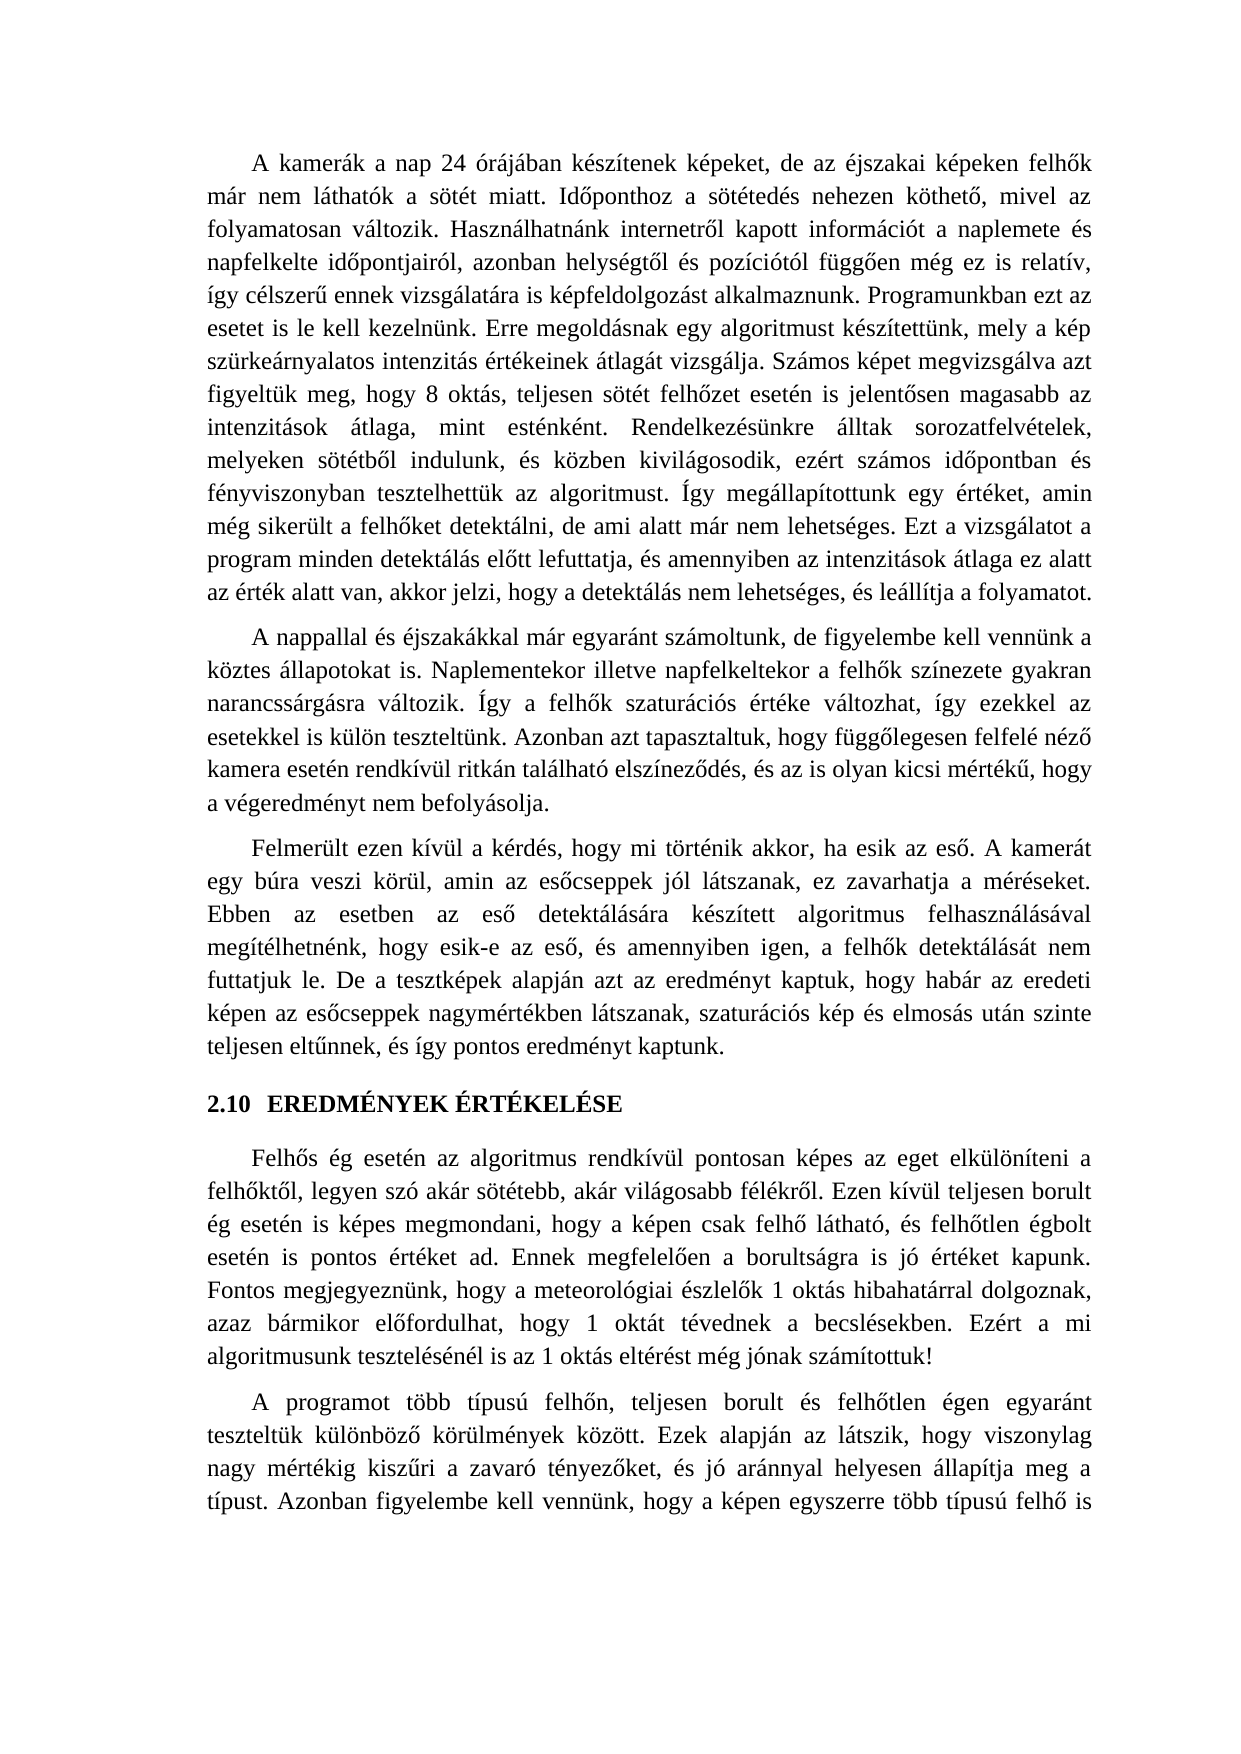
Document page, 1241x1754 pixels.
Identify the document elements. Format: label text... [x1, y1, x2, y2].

subtitle Eredmények értékelése [207, 1089, 1092, 1118]
text Felmerült ezen kívül a kérdés, hogy mi történik akkor, ha esik az eső. A kamerát egy búra veszi körül, amin az esőcseppek jól látszanak, ez zavarhatja a méréseket. Ebben az esetben az eső detektálására készített algoritmus felhasználásával megítélhetnénk, hogy esik-e az eső, és amennyiben igen, a felhők detektálását nem futtatjuk le. De a tesztképek alapján azt az eredményt kaptuk, hogy habár az eredeti képen az esőcseppek nagymértékben látszanak, szaturációs kép és elmosás után szinte teljesen eltűnnek, és így pontos eredményt kaptunk. [207, 833, 1092, 1060]
text A nappallal és éjszakákkal már egyaránt számoltunk, de figyelembe kell vennünk a köztes állapotokat is. Naplementekor illetve napfelkeltekor a felhők színezete gyakran narancssárgásra változik. Így a felhők szaturációs értéke változhat, így ezekkel az esetekkel is külön teszteltünk. Azonban azt tapasztaltuk, hogy függőlegesen felfelé néző kamera esetén rendkívül ritkán található elszíneződés, és az is olyan kicsi mértékű, hogy a végeredményt nem befolyásolja. [207, 622, 1092, 816]
text Felhős ég esetén az algoritmus rendkívül pontosan képes az eget elkülöníteni a felhőktől, legyen szó akár sötétebb, akár világosabb félékről. Ezen kívül teljesen borult ég esetén is képes megmondani, hogy a képen csak felhő látható, és felhőtlen égbolt esetén is pontos értéket ad. Ennek megfelelően a borultságra is jó értéket kapunk. Fontos megjegyeznünk, hogy a meteorológiai észlelők 1 oktás hibahatárral dolgoznak, azaz bármikor előfordulhat, hogy 1 oktát tévednek a becslésekben. Ezért a mi algoritmusunk tesztelésénél is az 1 oktás eltérést még jónak számítottuk! [207, 1143, 1092, 1370]
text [207, 1387, 1092, 1514]
text A kamerák a nap 24 órájában készítenek képeket, de az éjszakai képeken felhők már nem láthatók a sötét miatt. Időponthoz a sötétedés nehezen köthető, mivel az folyamatosan változik. Használhatnánk internetről kapott információt a naplemete és napfelkelte időpontjairól, azonban helységtől és pozíciótól függően még ez is relatív, így célszerű ennek vizsgálatára is képfeldolgozást alkalmaznunk. Programunkban ezt az esetet is le kell kezelnünk. Erre megoldásnak egy algoritmust készítettünk, mely a kép szürkeárnyalatos intenzitás értékeinek átlagát vizsgálja. Számos képet megvizsgálva azt figyeltük meg, hogy 8 oktás, teljesen sötét felhőzet esetén is jelentősen magasabb az intenzitások átlaga, mint esténként. Rendelkezésünkre álltak sorozatfelvételek, melyeken sötétből indulunk, és közben kivilágosodik, ezért számos időpontban és fényviszonyban tesztelhettük az algoritmust. Így megállapítottunk egy értéket, amin még sikerült a felhőket detektálni, de ami alatt már nem lehetséges. Ezt a vizsgálatot a program minden detektálás előtt lefuttatja, és amennyiben az intenzitások átlaga ez alatt az érték alatt van, akkor jelzi, hogy a detektálás nem lehetséges, és leállítja a folyamatot. [207, 148, 1092, 606]
